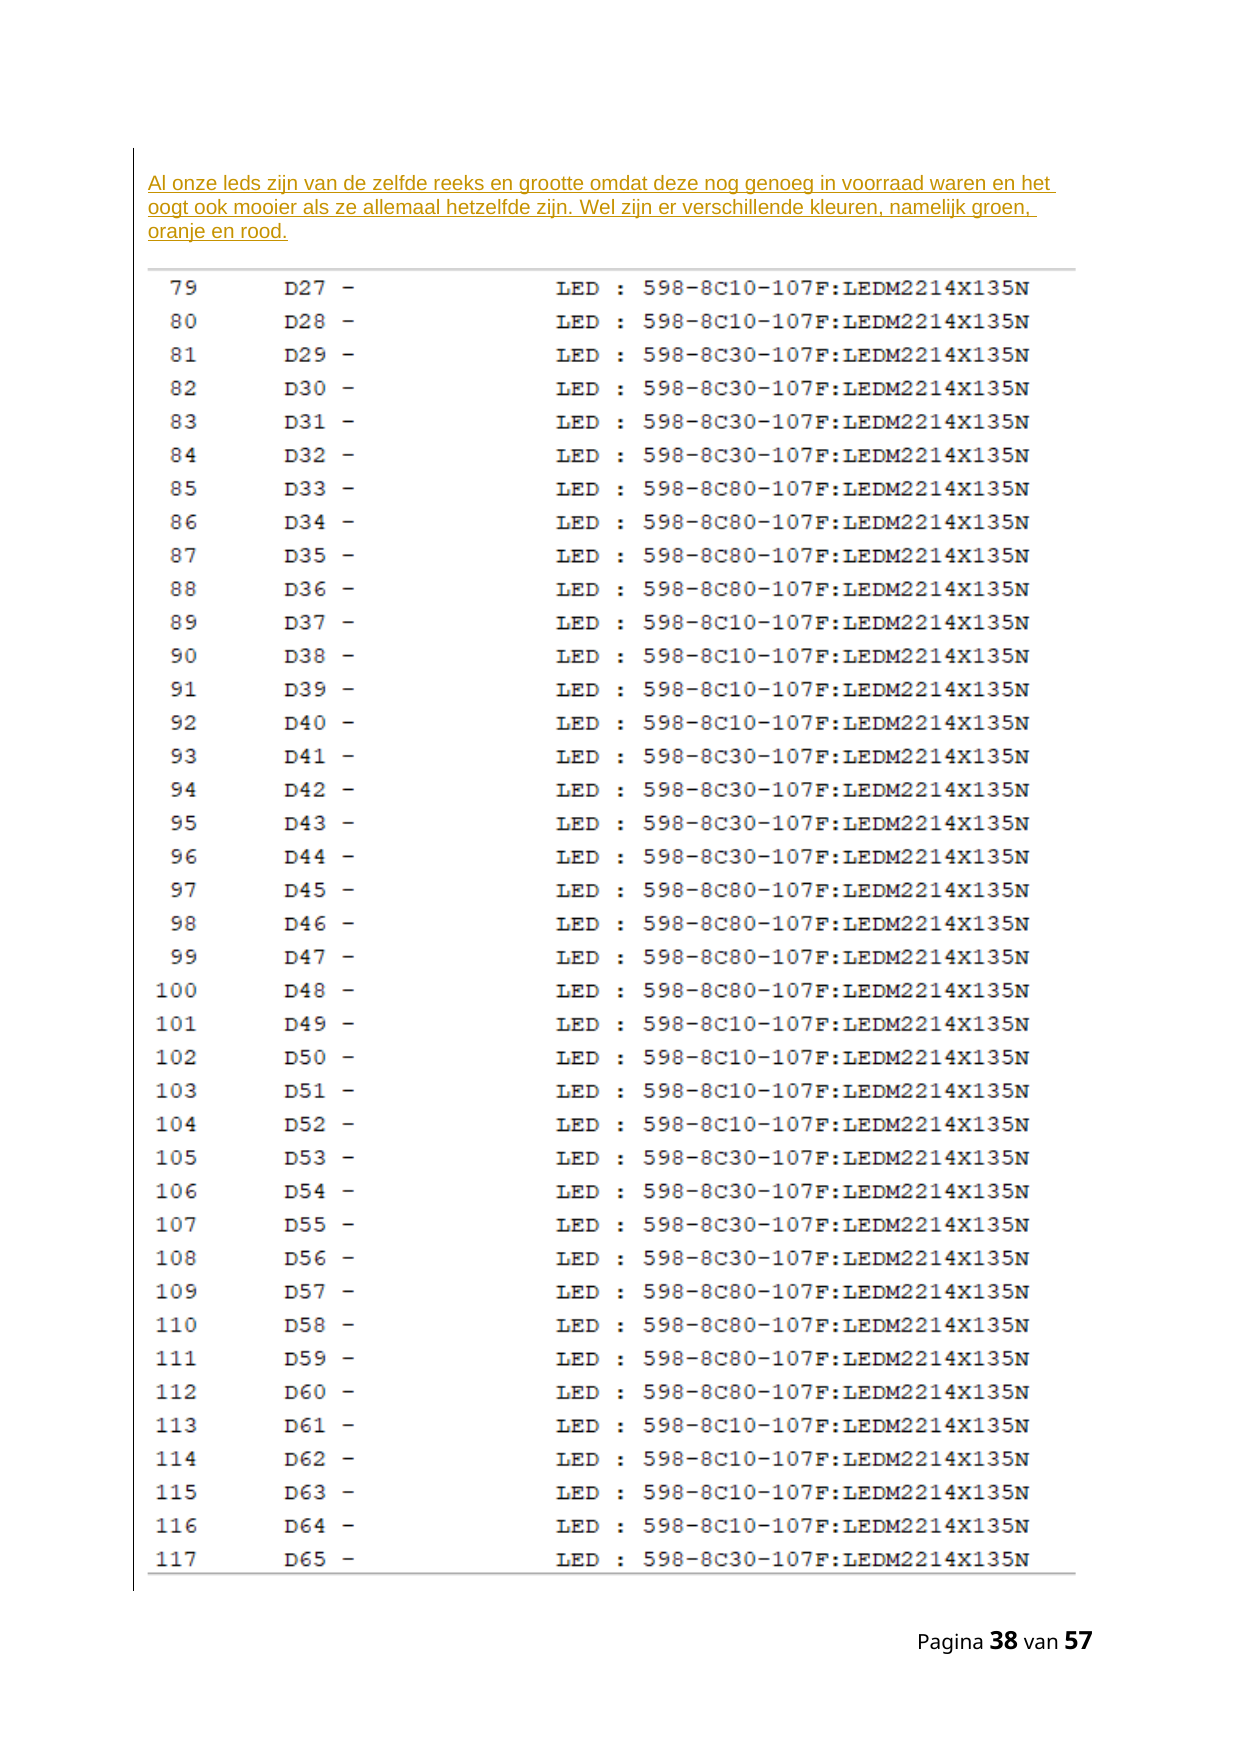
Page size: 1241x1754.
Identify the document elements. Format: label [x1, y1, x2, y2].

picture [147, 268, 1076, 1576]
